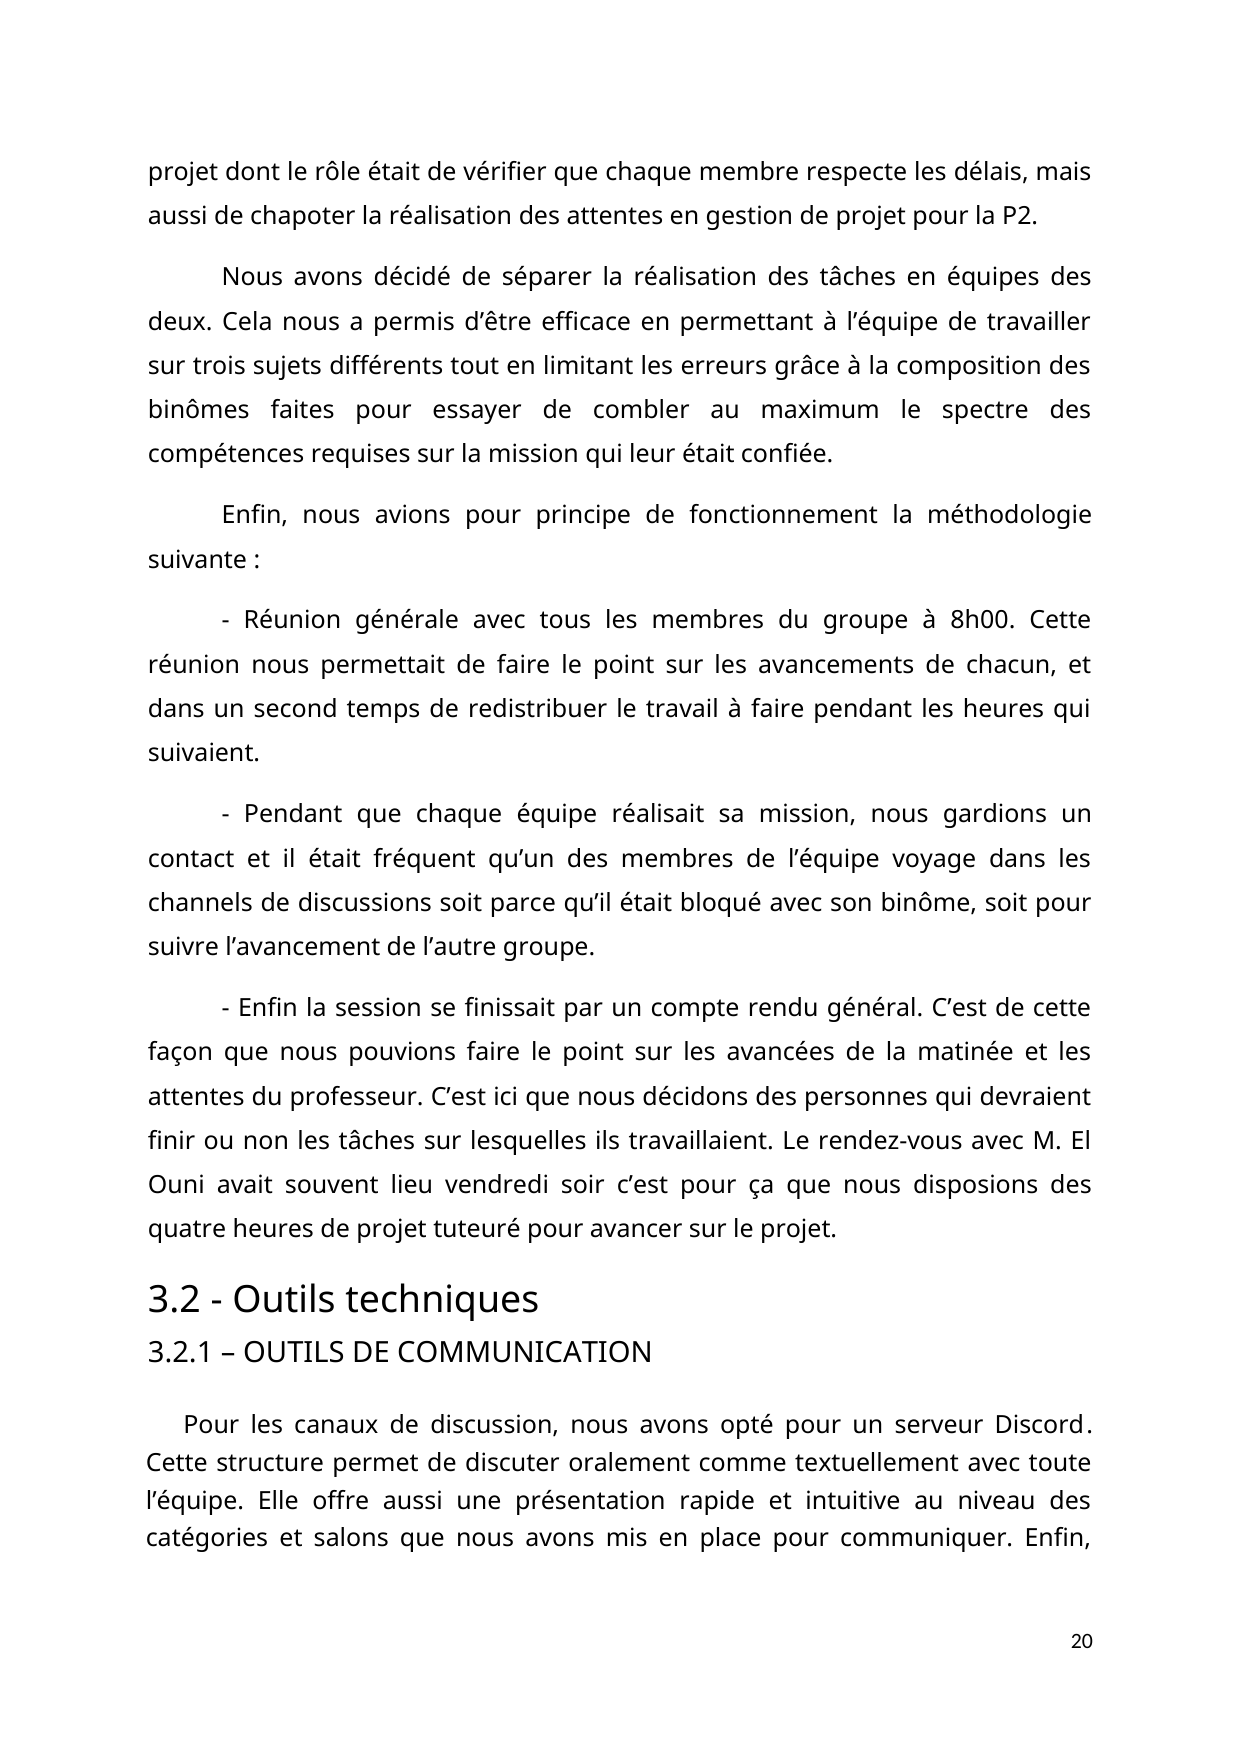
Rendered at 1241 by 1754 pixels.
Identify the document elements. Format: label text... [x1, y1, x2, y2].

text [148, 154, 1093, 232]
subtitle 3.2 - Outils techniques [148, 1272, 1093, 1323]
text Nous avons décidé de séparer la réalisation des tâches en équipes des deux. Cela nous a permis d’être efficace en permettant à l’équipe de travailler sur trois sujets différents tout en limitant les erreurs grâce à la composition des binômes faites pour essayer de combler au maximum le spectre des compétences requises sur la mission qui leur était confiée. [148, 259, 1093, 470]
text - Pendant que chaque équipe réalisait sa mission, nous gardions un contact et il était fréquent qu’un des membres de l’équipe voyage dans les channels de discussions soit parce qu’il était bloqué avec son binôme, soit pour suivre l’avancement de l’autre groupe. [148, 796, 1093, 963]
text - Enfin la session se finissait par un compte rendu général. C’est de cette façon que nous pouvions faire le point sur les avancées de la matinée et les attentes du professeur. C’est ici que nous décidons des personnes qui devraient finir ou non les tâches sur lesquelles ils travaillaient. Le rendez-vous avec M. El Ouni avait souvent lieu vendredi soir c’est pour ça que nous disposions des quatre heures de projet tuteuré pour avancer sur le projet. [148, 990, 1093, 1245]
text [146, 1407, 1093, 1554]
text - Réunion générale avec tous les membres du groupe à 8h00. Cette réunion nous permettait de faire le point sur les avancements de chacun, et dans un second temps de redistribuer le travail à faire pendant les heures qui suivaient. [148, 602, 1093, 769]
subtitle 3.2.1 – OUTILS DE COMMUNICATION [148, 1331, 1093, 1371]
text Enfin, nous avions pour principe de fonctionnement la méthodologie suivante : [148, 497, 1093, 575]
